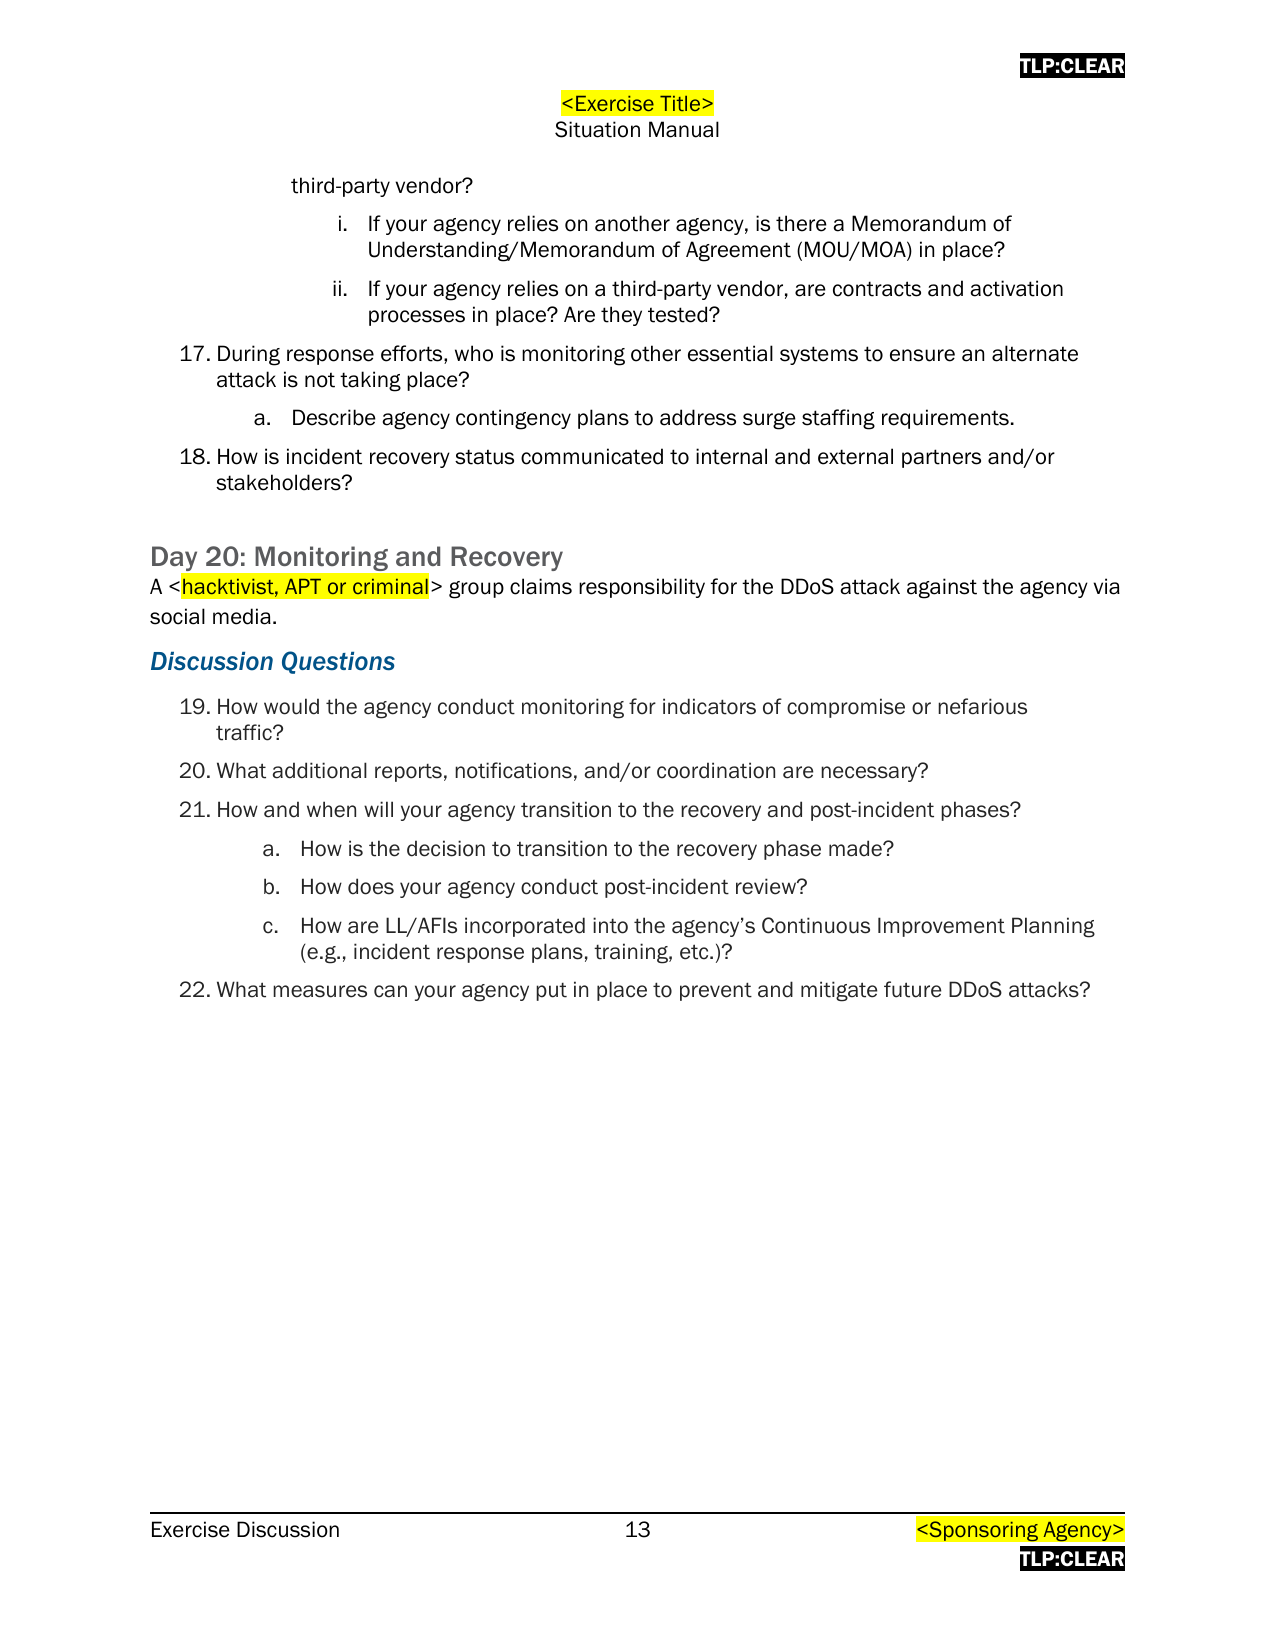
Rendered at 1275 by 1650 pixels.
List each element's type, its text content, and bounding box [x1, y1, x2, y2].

list How does your agency conduct post-incident review? [262, 873, 1125, 899]
list How and when will your agency transition to the recovery and post-incident phases? [178, 796, 1096, 822]
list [253, 172, 1096, 198]
list How is the decision to transition to the recovery phase made? [262, 835, 1125, 861]
list What measures can your agency put in place to prevent and mitigate future DDoS attacks? [178, 977, 1096, 1003]
list How are LL/AFIs incorporated into the agency’s Continuous Improvement Planning (e.g., incident response plans, training, etc.)? [262, 912, 1125, 964]
list How is incident recovery status communicated to internal and external partners and/or stakeholders? [178, 443, 1096, 495]
list How would the agency conduct monitoring for indicators of compromise or nefarious traffic? [178, 693, 1096, 745]
list Describe agency contingency plans to address surge staffing requirements. [253, 404, 1096, 431]
list If your agency relies on another agency, is there a Memorandum of Understanding/Memorandum of Agreement (MOU/MOA) in place? [348, 211, 1096, 263]
subtitle Discussion Questions [150, 645, 1125, 676]
subtitle Day 20: Monitoring and Recovery [150, 540, 1125, 573]
list If your agency relies on a third-party vendor, are contracts and activation processes in place? Are they tested? [348, 275, 1096, 327]
list What additional reports, notifications, and/or coordination are necessary? [178, 758, 1096, 784]
text A <hacktivist, APT or criminal> group claims responsibility for the DDoS attack against the agency via social media. [150, 573, 1125, 629]
list During response efforts, who is monitoring other essential systems to ensure an alternate attack is not taking place? [178, 340, 1096, 392]
